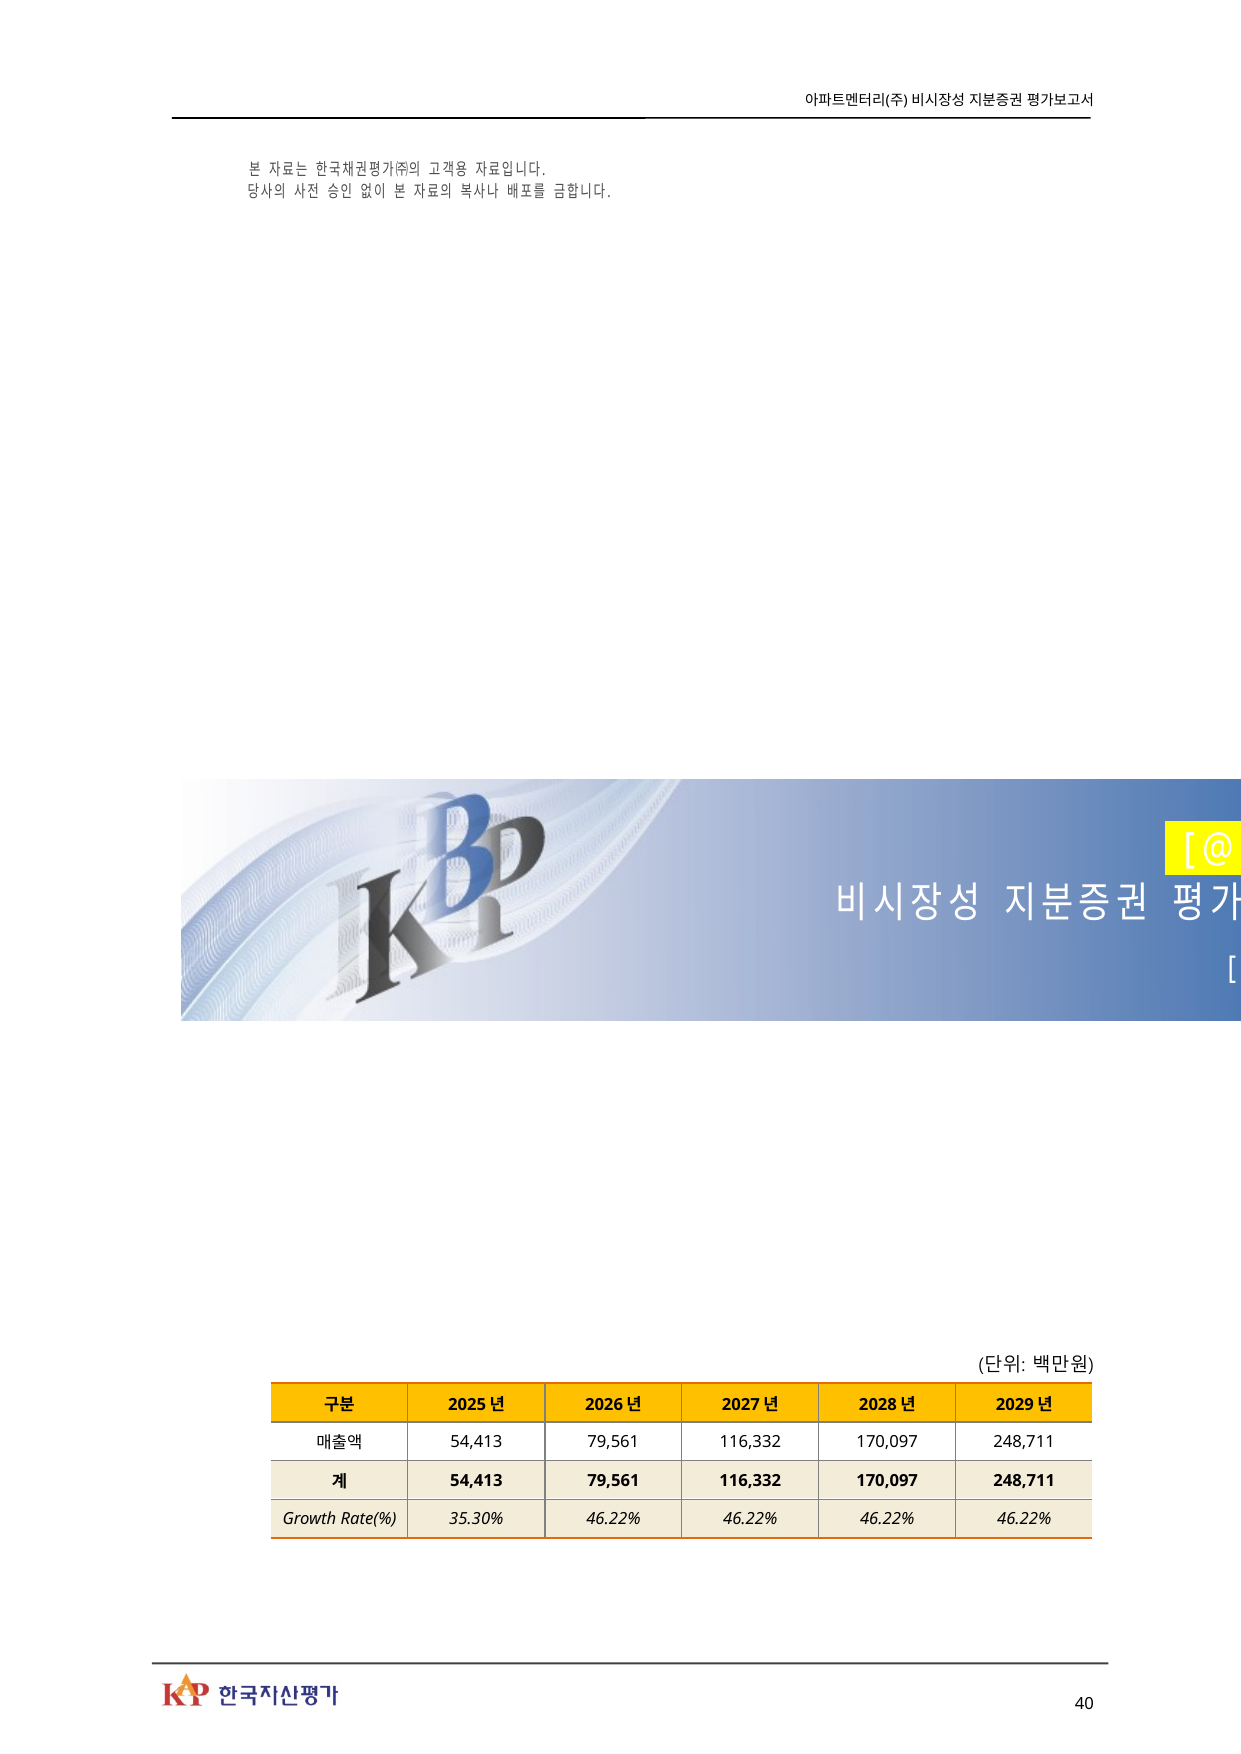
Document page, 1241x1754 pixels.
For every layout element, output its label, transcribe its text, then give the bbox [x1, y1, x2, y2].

table_cell 54,413 [408, 1423, 544, 1460]
table_cell Growth Rate(%) [271, 1500, 407, 1537]
table_cell 79,561 [546, 1423, 681, 1460]
table_header 2025년 [408, 1384, 544, 1421]
table_cell 248,711 [956, 1423, 1092, 1460]
table_header 구분 [271, 1384, 407, 1421]
table_cell 170,097 [819, 1461, 955, 1498]
table_header 2028년 [819, 1384, 955, 1421]
picture [155, 1669, 345, 1714]
table_cell 46.22% [546, 1500, 681, 1537]
table_cell 계 [271, 1461, 407, 1498]
table_header 2027년 [682, 1384, 818, 1421]
table_cell 46.22% [682, 1500, 818, 1537]
table_cell 46.22% [956, 1500, 1092, 1537]
table_header 2026년 [546, 1384, 681, 1421]
table_cell 116,332 [682, 1461, 818, 1498]
table_cell 54,413 [408, 1461, 544, 1498]
table_cell 35.30% [408, 1500, 544, 1537]
text (단위: 백만원) [177, 1344, 1094, 1382]
table_cell 46.22% [819, 1500, 955, 1537]
table_cell 170,097 [819, 1423, 955, 1460]
table_cell 248,711 [956, 1461, 1092, 1498]
table_cell 매출액 [271, 1423, 407, 1460]
table_cell 79,561 [546, 1461, 681, 1498]
table_header 2029년 [956, 1384, 1092, 1421]
table_cell 116,332 [682, 1423, 818, 1460]
